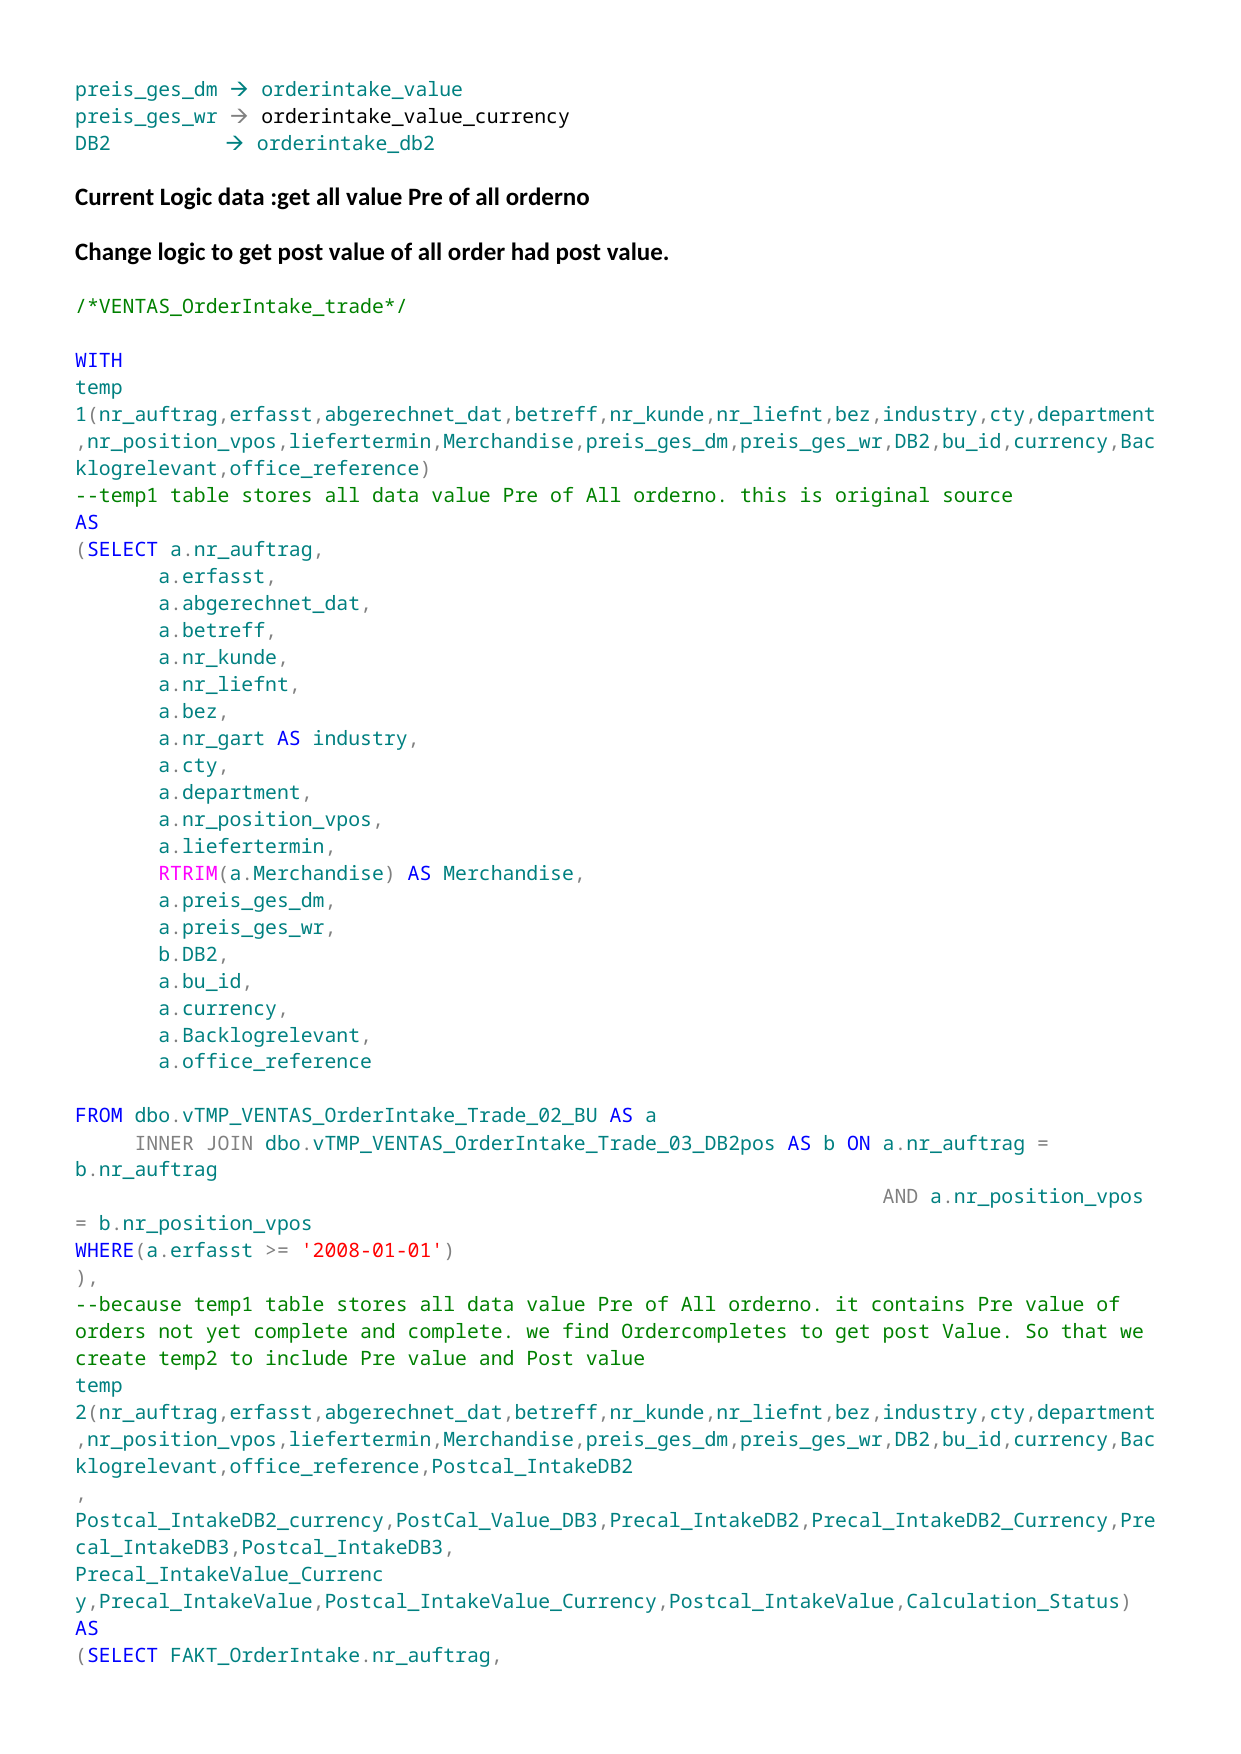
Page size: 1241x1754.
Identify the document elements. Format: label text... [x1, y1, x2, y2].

text temp2(nr_auftrag,erfasst,abgerechnet_dat,betreff,nr_kunde,nr_liefnt,bez,industry,cty,department,nr_position_vpos,liefertermin,Merchandise,preis_ges_dm,preis_ges_wr,DB2,bu_id,currency,Backlogrelevant,office_reference,Postcal_IntakeDB2 [75, 1372, 1165, 1479]
text /*VENTAS_OrderIntake_trade*/ [75, 292, 1165, 319]
text ,Postcal_IntakeDB2_currency,PostCal_Value_DB3,Precal_IntakeDB2,Precal_IntakeDB2_Currency,Precal_IntakeDB3,Postcal_IntakeDB3, [75, 1479, 1165, 1560]
text preis_ges_dm orderintake_value [75, 75, 1165, 102]
text WITH temp1(nr_auftrag,erfasst,abgerechnet_dat,betreff,nr_kunde,nr_liefnt,bez,industry,cty,department,nr_position_vpos,liefertermin,Merchandise,preis_ges_dm,preis_ges_wr,DB2,bu_id,currency,Backlogrelevant,office_reference) [75, 346, 1165, 481]
text a.Backlogrelevant, [75, 1021, 1165, 1048]
text a.abgerechnet_dat, [75, 589, 1165, 616]
text a.liefertermin, [75, 832, 1165, 859]
text a.betreff, [75, 616, 1165, 643]
text b.DB2, [75, 940, 1165, 967]
text Precal_IntakeValue_Currency,Precal_IntakeValue,Postcal_IntakeValue_Currency,Postcal_IntakeValue,Calculation_Status) [75, 1560, 1165, 1614]
text a.nr_kunde, [75, 643, 1165, 670]
text --temp1 table stores all data value Pre of All orderno. this is original source [75, 481, 1165, 508]
text AS [75, 508, 1165, 535]
text a.preis_ges_wr, [75, 913, 1165, 940]
text a.department, [75, 778, 1165, 805]
text DB2 orderintake_db2 [75, 129, 1165, 156]
text INNER JOIN dbo.vTMP_VENTAS_OrderIntake_Trade_03_DB2pos AS b ON a.nr_auftrag = b.nr_auftrag [75, 1129, 1165, 1183]
text Current Logic data :get all value Pre of all orderno [75, 181, 1165, 211]
text (SELECT a.nr_auftrag, [75, 535, 1165, 562]
text preis_ges_wr orderintake_value_currency [75, 102, 1165, 129]
text a.cty, [75, 751, 1165, 778]
text AS [75, 1614, 1165, 1641]
text a.nr_position_vpos, [75, 805, 1165, 832]
text a.bez, [75, 697, 1165, 724]
text Change logic to get post value of all order had post value. [75, 237, 1165, 267]
text WHERE(a.erfasst >= '2008-01-01') [75, 1237, 1165, 1264]
text a.bu_id, [75, 967, 1165, 994]
text (SELECT FAKT_OrderIntake.nr_auftrag, [75, 1641, 1165, 1668]
text a.nr_liefnt, [75, 670, 1165, 697]
text a.erfasst, [75, 562, 1165, 589]
text RTRIM(a.Merchandise) AS Merchandise, [75, 859, 1165, 886]
text a.nr_gart AS industry, [75, 724, 1165, 751]
text ), [75, 1264, 1165, 1291]
text FROM dbo.vTMP_VENTAS_OrderIntake_Trade_02_BU AS a [75, 1102, 1165, 1129]
text a.office_reference [75, 1048, 1165, 1075]
text --because temp1 table stores all data value Pre of All orderno. it contains Pre value of orders not yet complete and complete. we find Ordercompletes to get post Value. So that we create temp2 to include Pre value and Post value [75, 1291, 1165, 1372]
text a.preis_ges_dm, [75, 886, 1165, 913]
text AND a.nr_position_vpos = b.nr_position_vpos [75, 1183, 1165, 1237]
text a.currency, [75, 994, 1165, 1021]
